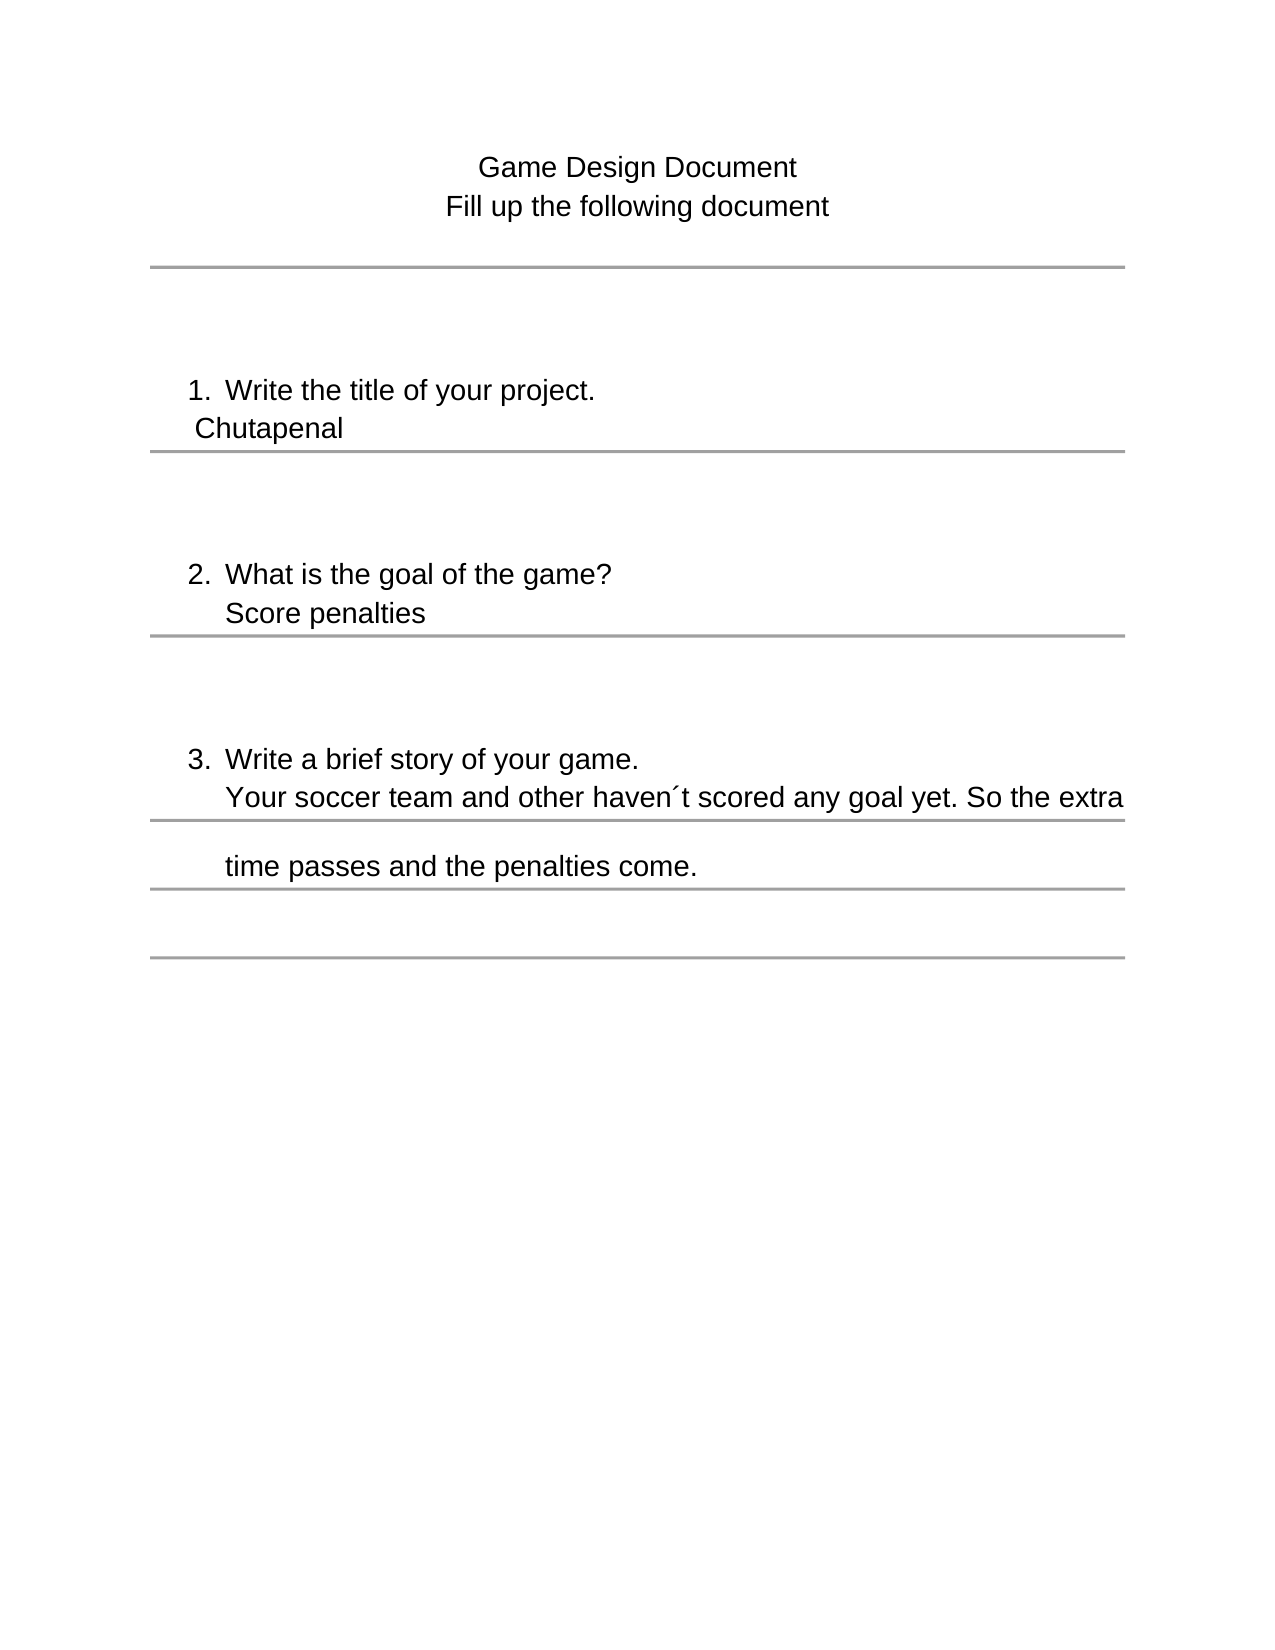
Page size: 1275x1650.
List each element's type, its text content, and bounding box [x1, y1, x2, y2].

text Game Design Document [150, 150, 1125, 183]
list Write a brief story of your game. [187, 742, 1125, 775]
text Fill up the following document [150, 188, 1125, 222]
list What is the goal of the game? [187, 557, 1125, 591]
text Score penalties [225, 596, 1125, 629]
list Write the title of your project. [187, 373, 1125, 406]
text Your soccer team and other haven´t scored any goal yet. So the extra [225, 780, 1125, 814]
text time passes and the penalties come. [150, 849, 1125, 882]
text Chutapenal [194, 411, 1125, 445]
